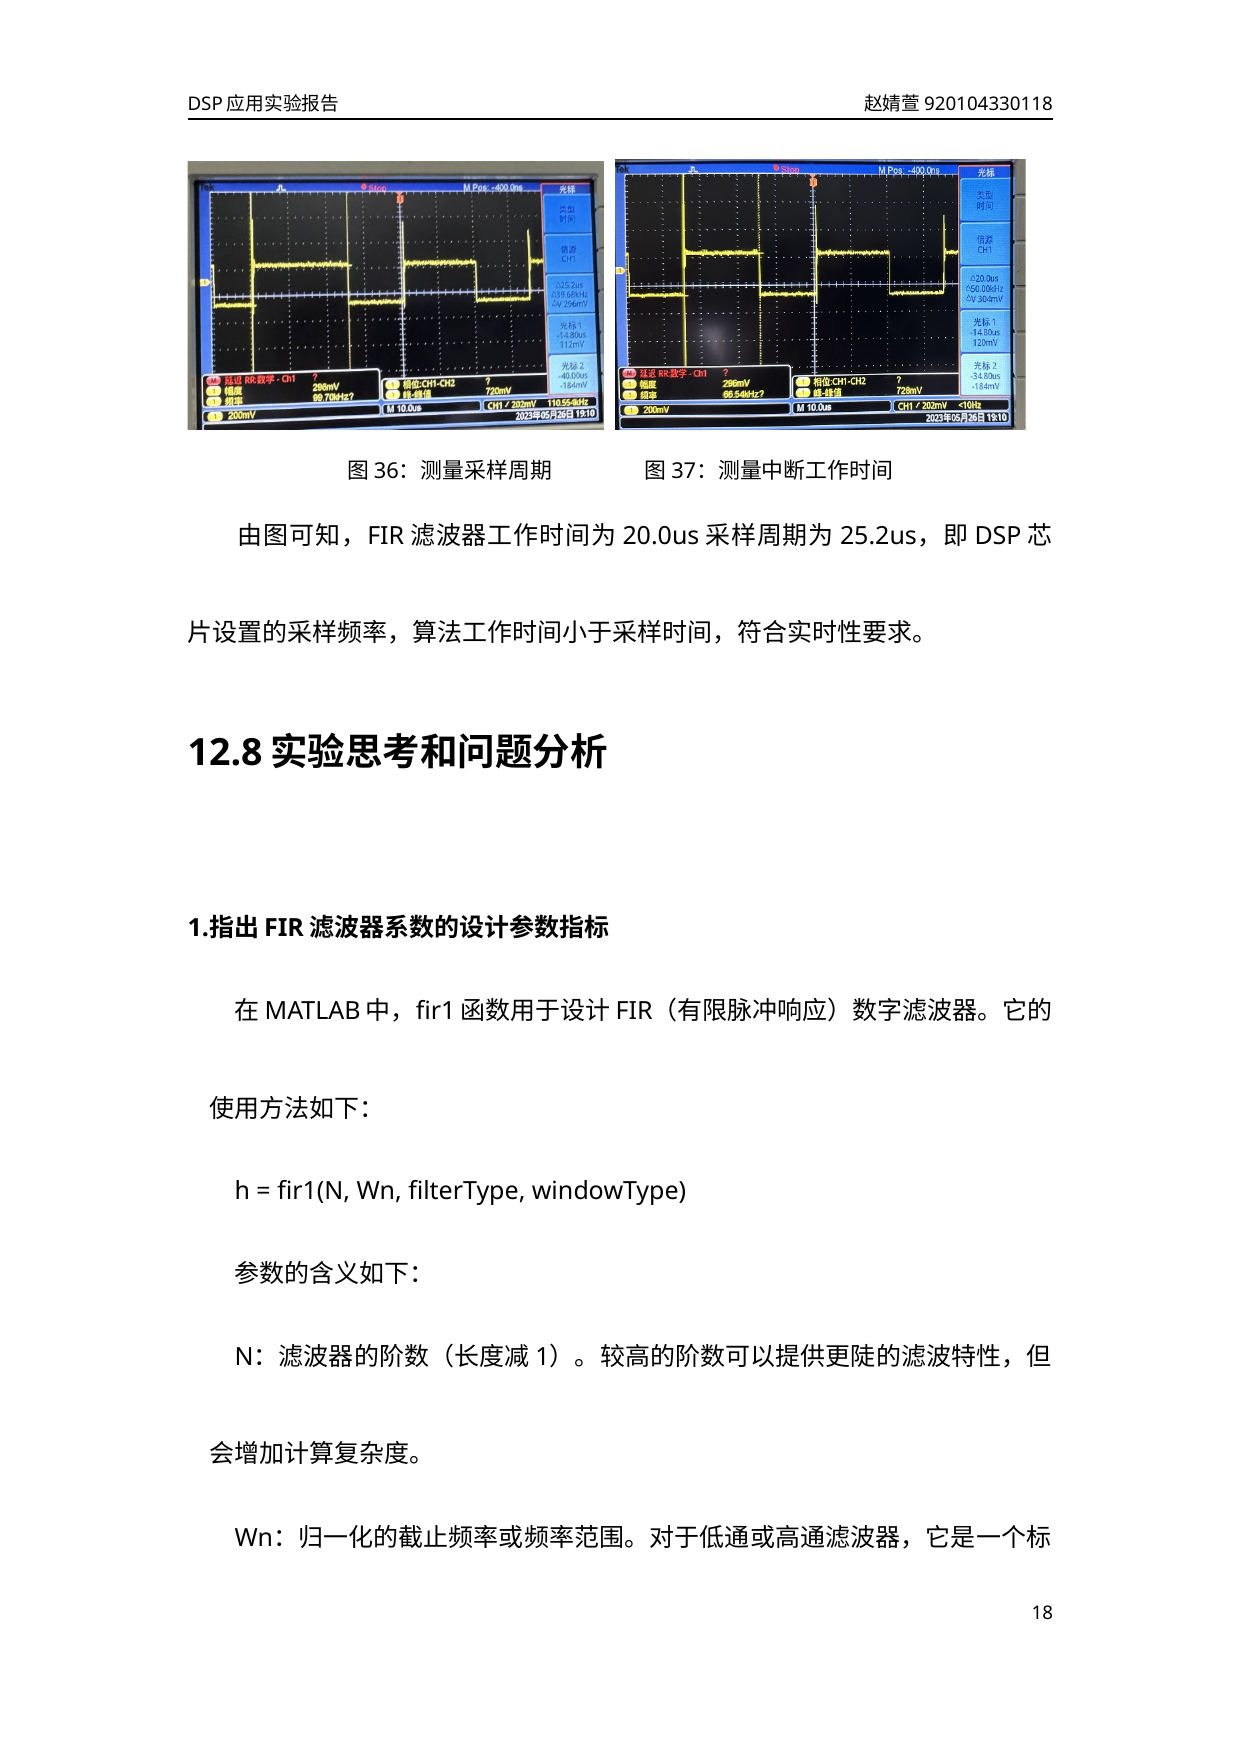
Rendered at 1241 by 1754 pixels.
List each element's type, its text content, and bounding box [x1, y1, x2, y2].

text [209, 1503, 1053, 1568]
text 由图可知，FIR滤波器工作时间为20.0us采样周期为25.2us，即DSP芯片设置的采样频率，算法工作时间小于采样时间，符合实时性要求。 [187, 501, 1053, 663]
text 在MATLAB中，fir1函数用于设计FIR（有限脉冲响应）数字滤波器。它的使用方法如下： [209, 976, 1053, 1139]
text 1.指出FIR滤波器系数的设计参数指标 [187, 893, 1053, 958]
text 参数的含义如下： [209, 1239, 1053, 1304]
text 图36：测量采样周期 图37：测量中断工作时间 [187, 452, 1053, 485]
picture [187, 161, 604, 430]
text h = fir1(N, Wn, filterType, windowType) [209, 1157, 1053, 1222]
subtitle 12.8实验思考和问题分析 [187, 717, 1053, 782]
text N：滤波器的阶数（长度减1）。较高的阶数可以提供更陡的滤波特性，但会增加计算复杂度。 [209, 1322, 1053, 1484]
picture [615, 159, 1026, 430]
